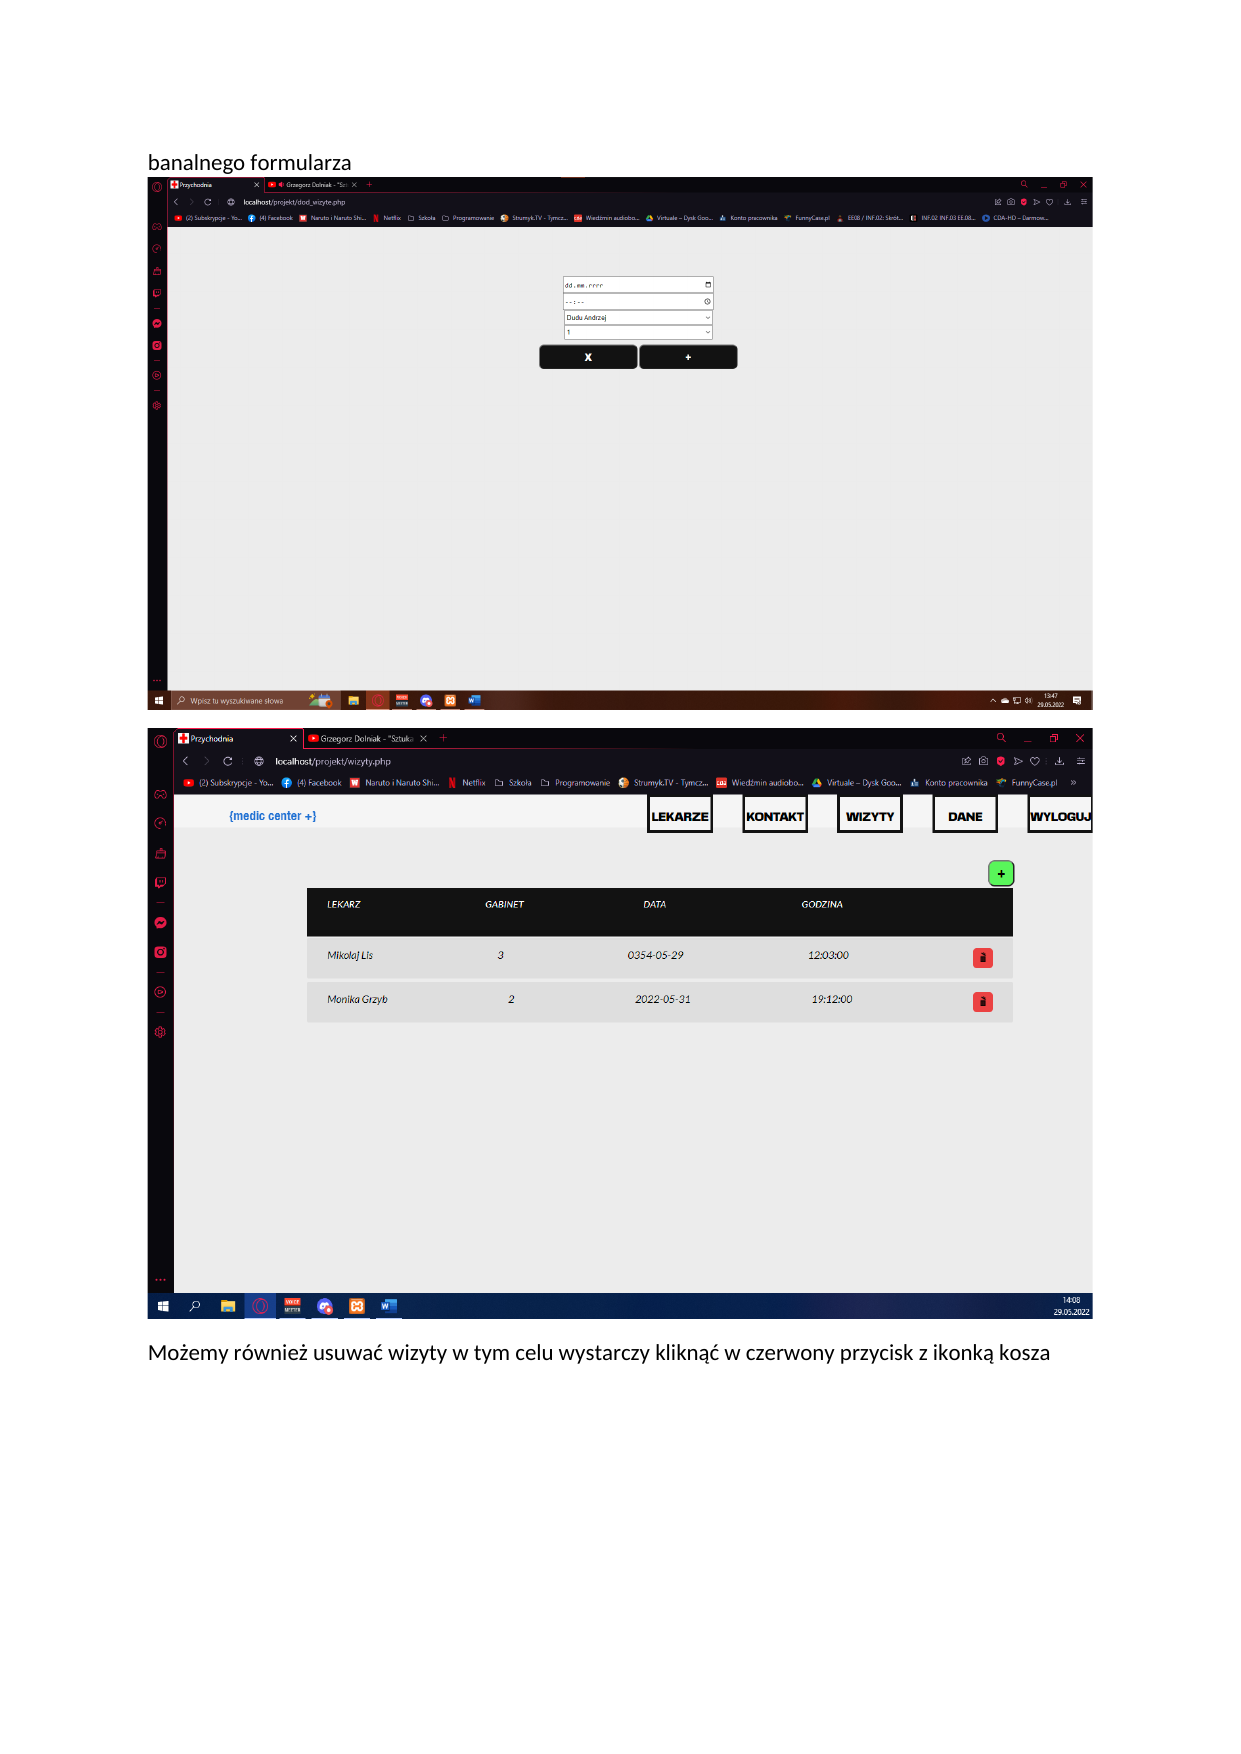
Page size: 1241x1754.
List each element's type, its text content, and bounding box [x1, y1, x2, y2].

picture [147, 177, 1093, 710]
text Możemy również usuwać wizyty w tym celu wystarczy kliknąć w czerwony przycisk z ikonką kosza [148, 1338, 1093, 1366]
picture [147, 728, 1093, 1319]
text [148, 148, 1093, 177]
